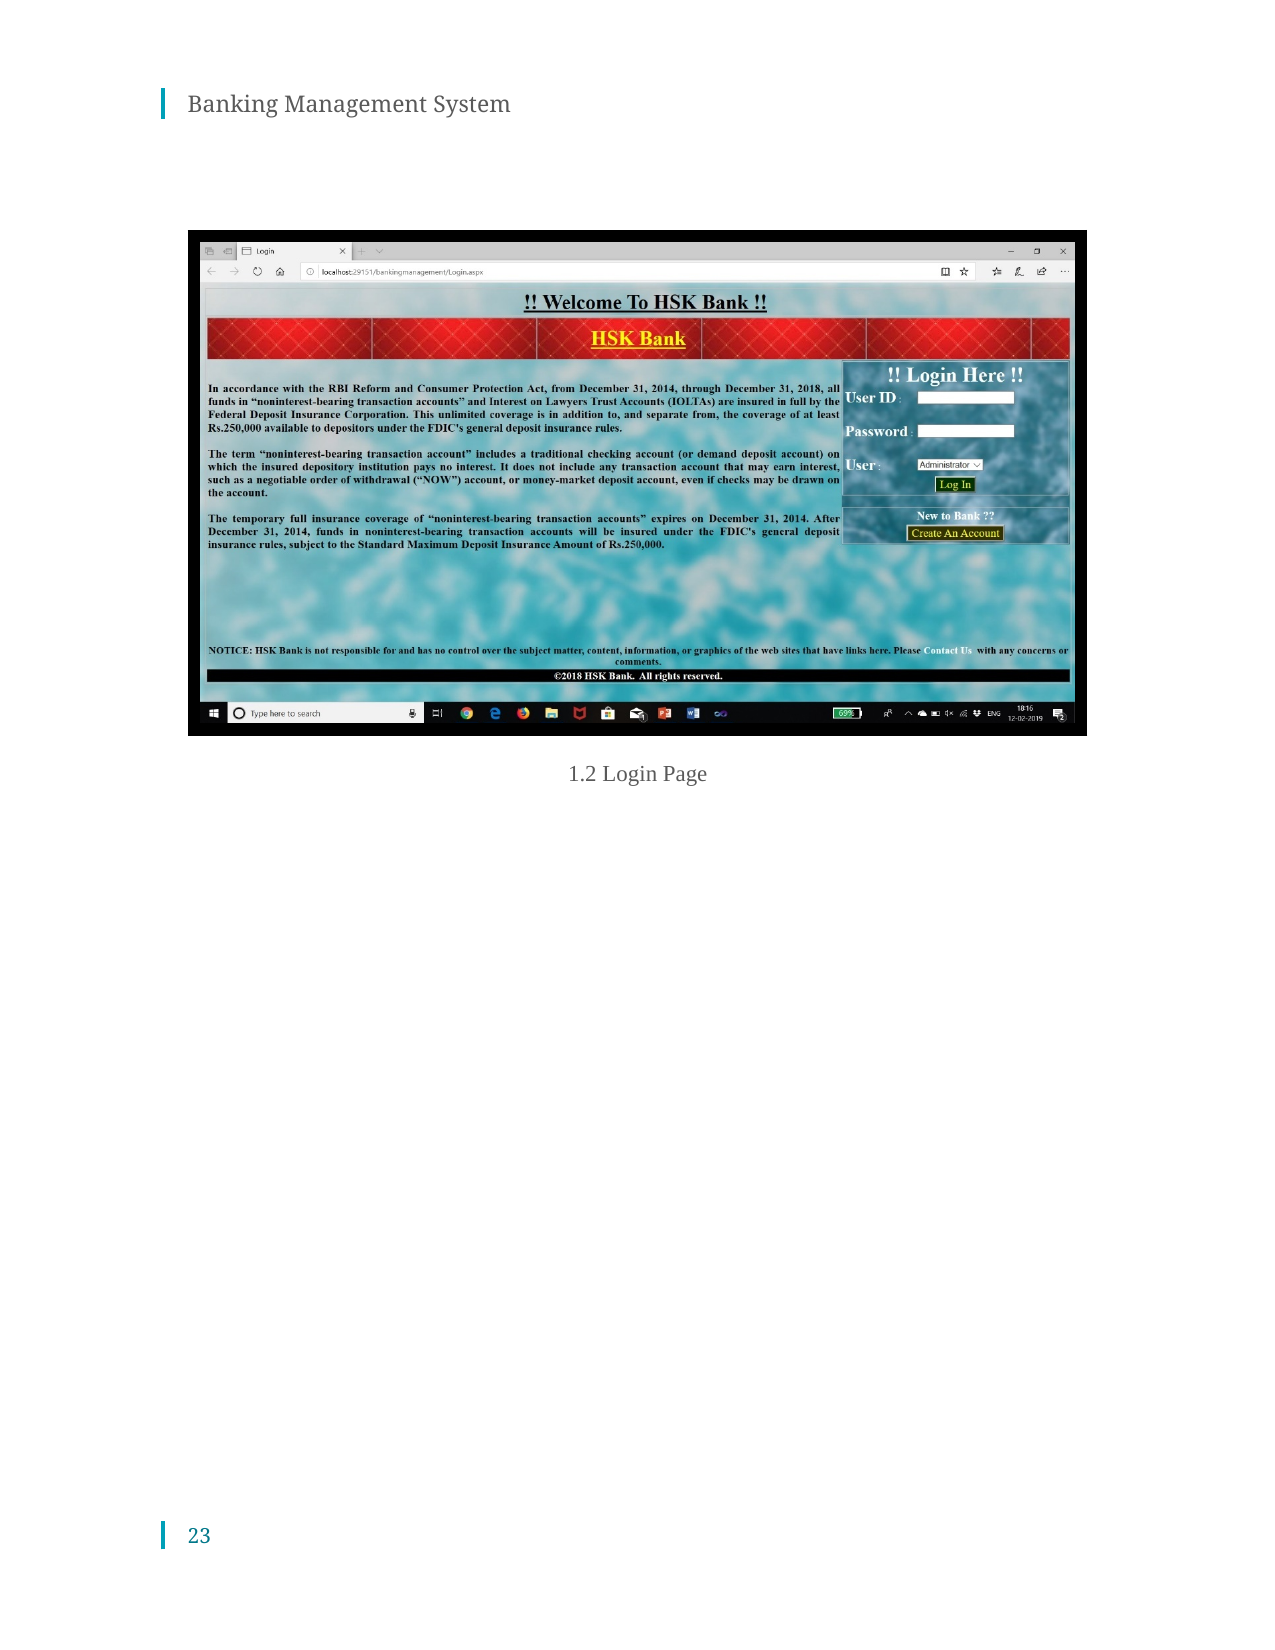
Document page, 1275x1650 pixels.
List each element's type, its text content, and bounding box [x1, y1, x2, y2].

text 1.2 Login Page [187, 760, 1087, 786]
picture [200, 242, 1075, 723]
